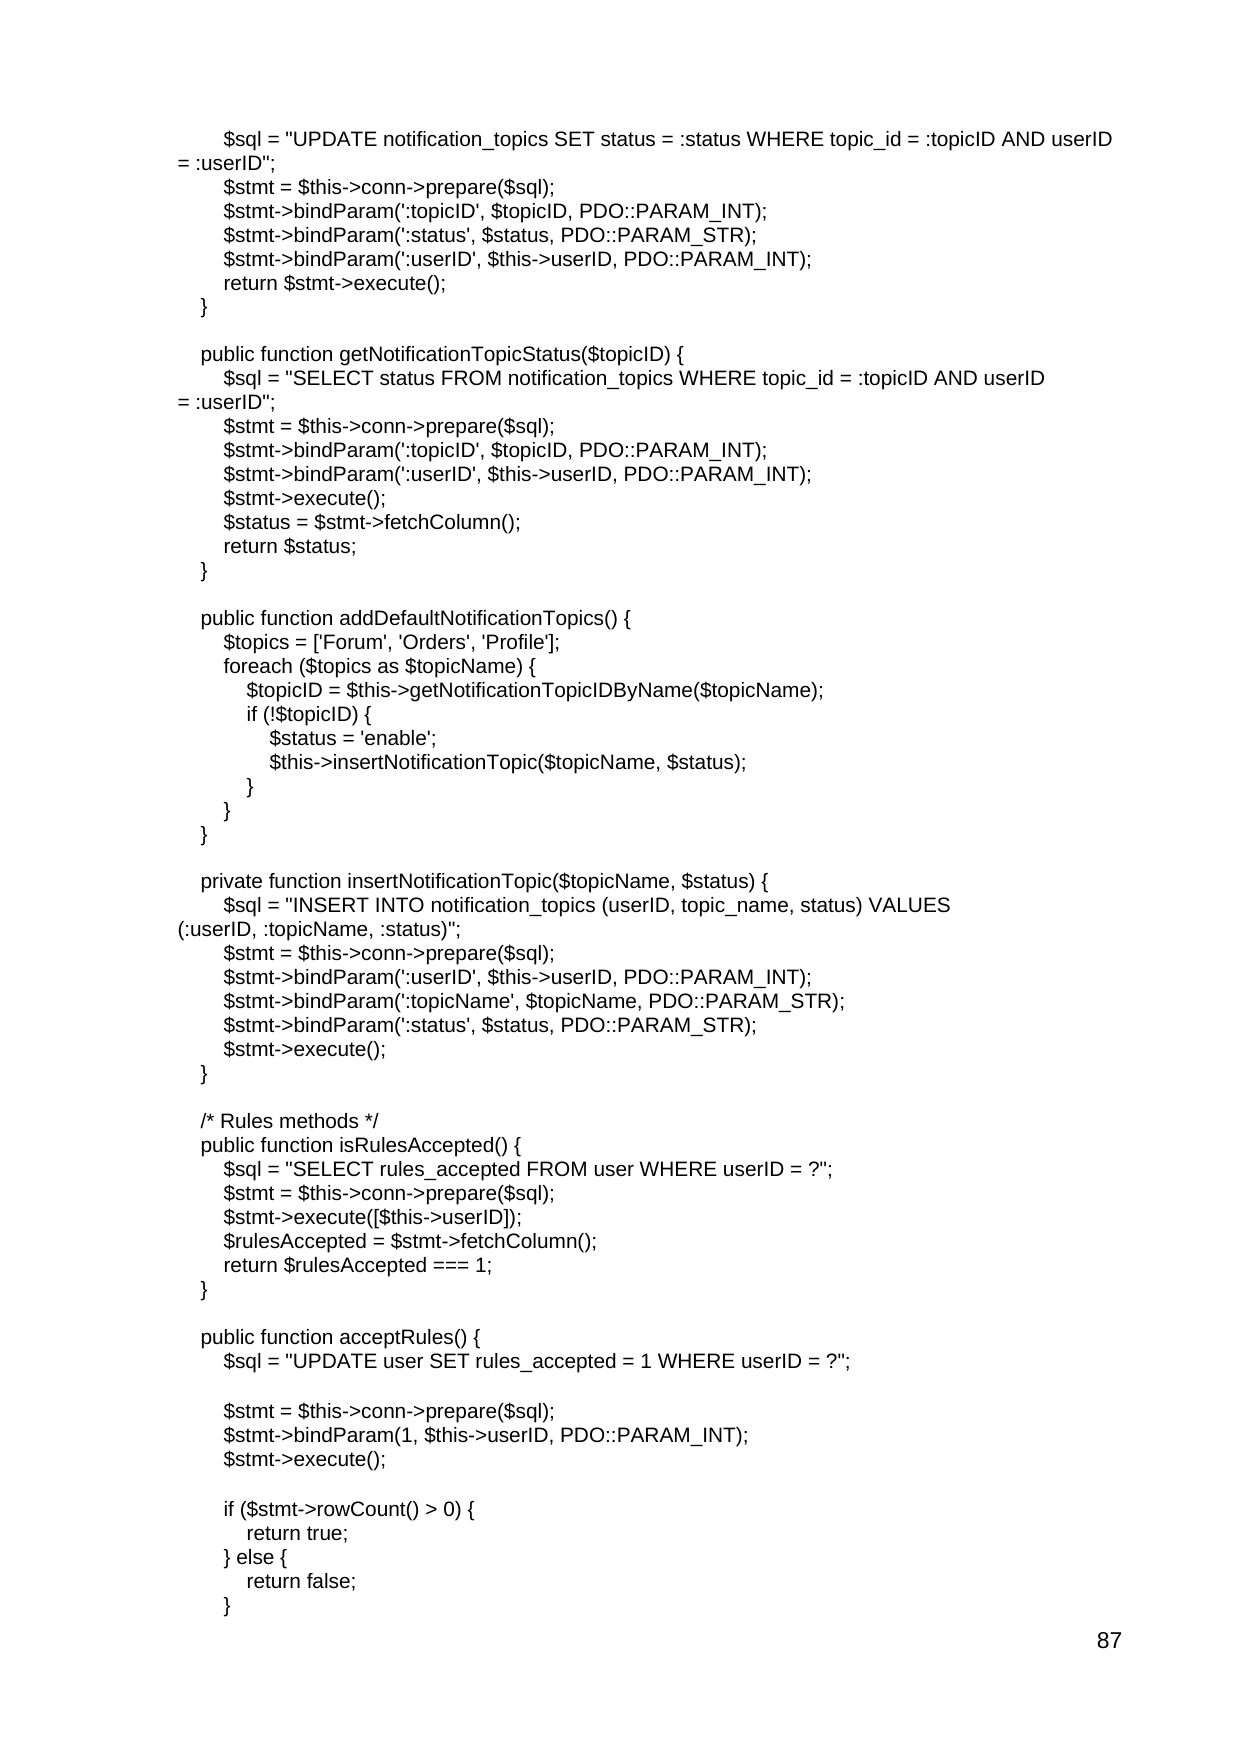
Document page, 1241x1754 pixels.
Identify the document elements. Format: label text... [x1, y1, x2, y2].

text $stmt = $this->conn->prepare($sql); [177, 1399, 1122, 1423]
text public function addDefaultNotificationTopics() { [177, 606, 1122, 630]
text $stmt->bindParam(1, $this->userID, PDO::PARAM_INT); [177, 1423, 1122, 1447]
text $sql = "INSERT INTO notification_topics (userID, topic_name, status) VALUES (:userID, :topicName, :status)"; [177, 893, 1122, 941]
text return $stmt->execute(); [177, 270, 1122, 294]
text $stmt = $this->conn->prepare($sql); [177, 174, 1122, 198]
text $stmt->bindParam(':status', $status, PDO::PARAM_STR); [177, 222, 1122, 246]
text } [177, 1593, 1122, 1617]
text $stmt->execute([$this->userID]); [177, 1205, 1122, 1229]
text $topicID = $this->getNotificationTopicIDByName($topicName); [177, 678, 1122, 702]
text $stmt->bindParam(':userID', $this->userID, PDO::PARAM_INT); [177, 462, 1122, 486]
text public function acceptRules() { [177, 1324, 1122, 1348]
text $sql = "UPDATE notification_topics SET status = :status WHERE topic_id = :topicID AND userID = :userID"; [177, 127, 1122, 174]
text $status = $stmt->fetchColumn(); [177, 510, 1122, 534]
text $topics = ['Forum', 'Orders', 'Profile']; [177, 630, 1122, 654]
text public function getNotificationTopicStatus($topicID) { [177, 342, 1122, 366]
text $stmt->bindParam(':userID', $this->userID, PDO::PARAM_INT); [177, 965, 1122, 989]
text foreach ($topics as $topicName) { [177, 654, 1122, 678]
text $stmt->bindParam(':status', $status, PDO::PARAM_STR); [177, 1013, 1122, 1037]
text private function insertNotificationTopic($topicName, $status) { [177, 869, 1122, 893]
text } [177, 294, 1122, 318]
text $stmt->bindParam(':topicID', $topicID, PDO::PARAM_INT); [177, 198, 1122, 222]
text return $rulesAccepted === 1; [177, 1253, 1122, 1277]
text $stmt->execute(); [177, 486, 1122, 510]
text } [177, 821, 1122, 845]
text return true; [177, 1521, 1122, 1545]
text $stmt->bindParam(':userID', $this->userID, PDO::PARAM_INT); [177, 246, 1122, 270]
text } [177, 1061, 1122, 1085]
text $stmt = $this->conn->prepare($sql); [177, 1181, 1122, 1205]
text $stmt = $this->conn->prepare($sql); [177, 941, 1122, 965]
text $stmt->execute(); [177, 1037, 1122, 1061]
text if ($stmt->rowCount() > 0) { [177, 1497, 1122, 1521]
text return $status; [177, 534, 1122, 558]
text $stmt = $this->conn->prepare($sql); [177, 414, 1122, 438]
text $this->insertNotificationTopic($topicName, $status); [177, 749, 1122, 773]
text $sql = "SELECT status FROM notification_topics WHERE topic_id = :topicID AND userID = :userID"; [177, 366, 1122, 414]
text $sql = "SELECT rules_accepted FROM user WHERE userID = ?"; [177, 1157, 1122, 1181]
text /* Rules methods */ [177, 1109, 1122, 1133]
text } [177, 558, 1122, 582]
text $rulesAccepted = $stmt->fetchColumn(); [177, 1229, 1122, 1253]
text } [177, 1277, 1122, 1301]
text if (!$topicID) { [177, 702, 1122, 726]
text public function isRulesAccepted() { [177, 1133, 1122, 1157]
text } [177, 797, 1122, 821]
text $sql = "UPDATE user SET rules_accepted = 1 WHERE userID = ?"; [177, 1348, 1122, 1372]
text $stmt->execute(); [177, 1447, 1122, 1471]
text } [177, 773, 1122, 797]
text return false; [177, 1569, 1122, 1593]
text } else { [177, 1545, 1122, 1569]
text $status = 'enable'; [177, 726, 1122, 749]
text $stmt->bindParam(':topicName', $topicName, PDO::PARAM_STR); [177, 989, 1122, 1013]
text $stmt->bindParam(':topicID', $topicID, PDO::PARAM_INT); [177, 438, 1122, 462]
